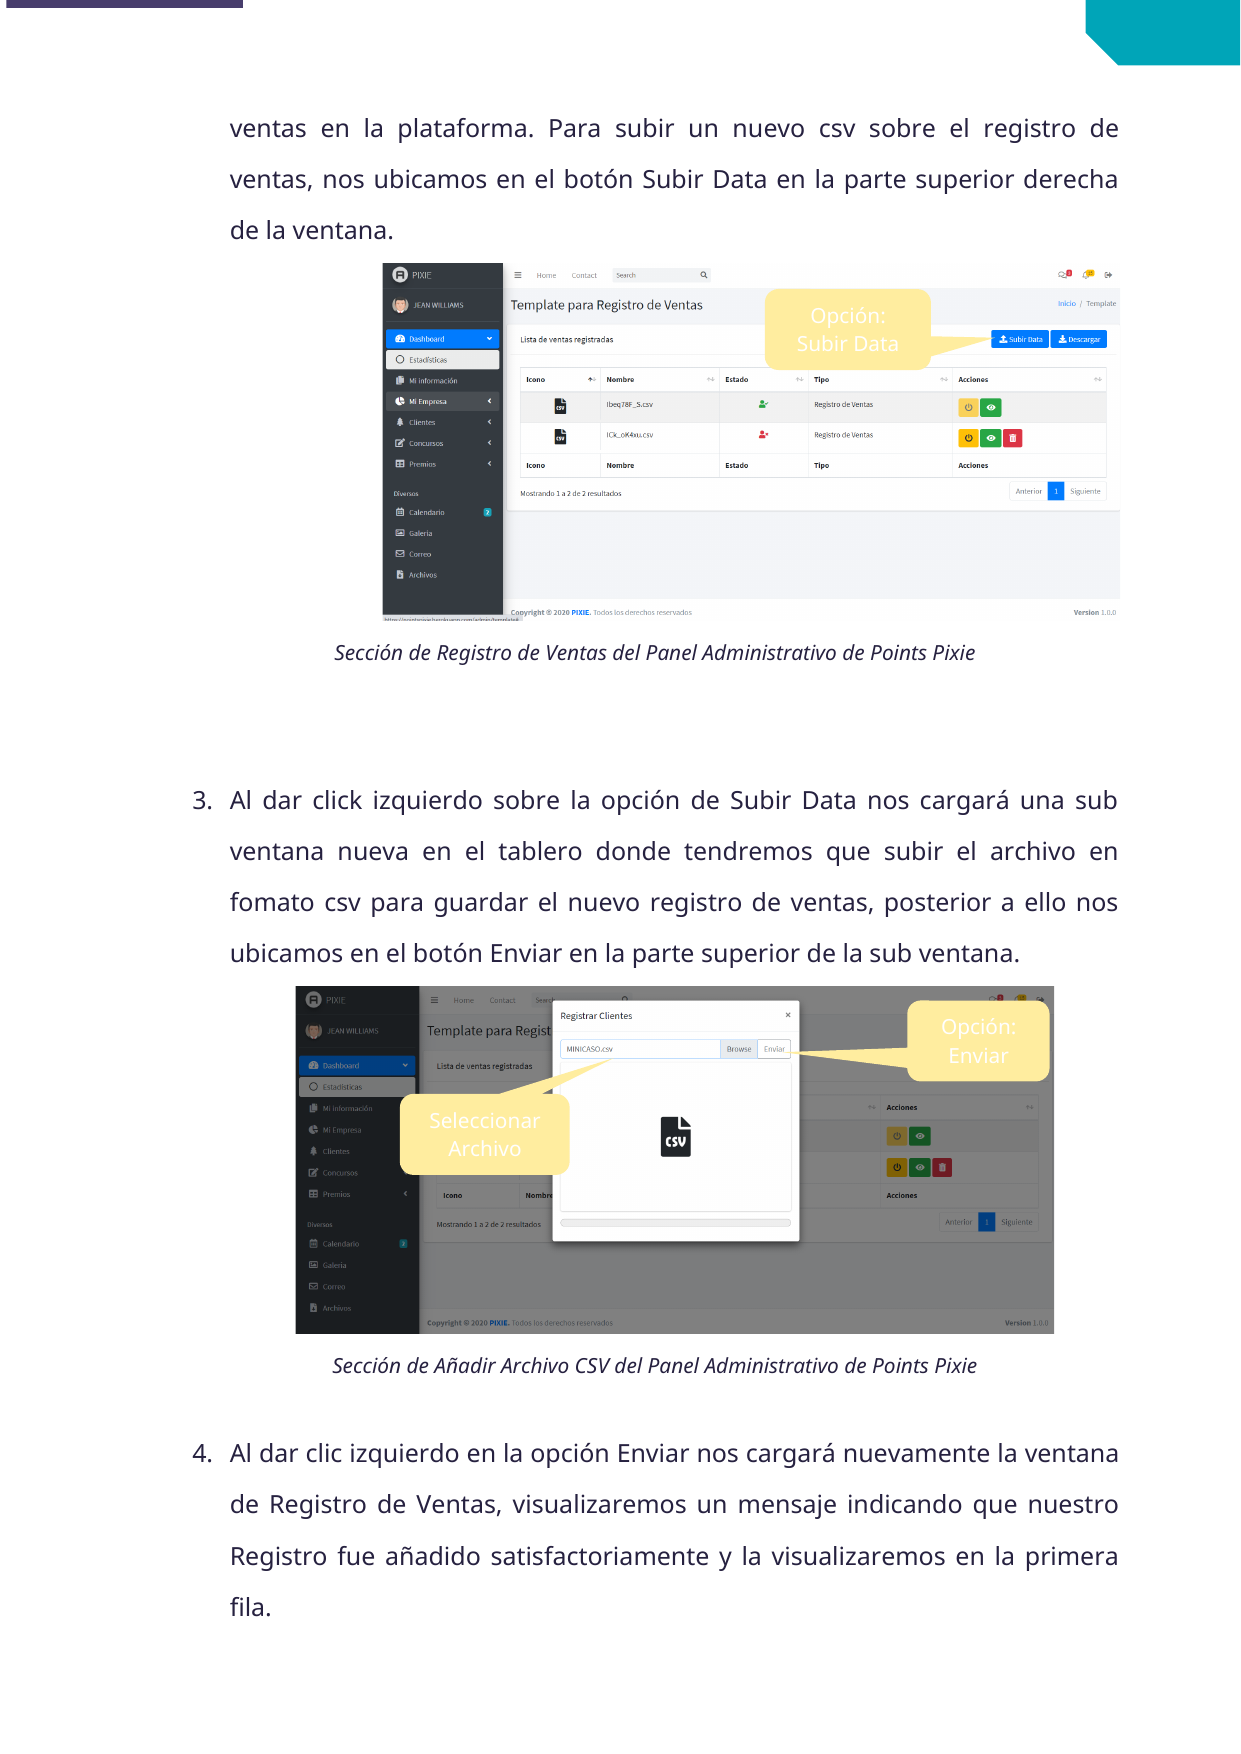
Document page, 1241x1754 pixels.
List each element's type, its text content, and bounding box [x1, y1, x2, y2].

picture [295, 986, 1055, 1334]
picture [382, 263, 1121, 621]
list Sección de Registro de Ventas del Panel Administrativo de Points Pixie [192, 638, 1120, 666]
list Sección de Añadir Archivo CSV del Panel Administrativo de Points Pixie [192, 1351, 1120, 1379]
list Al dar click izquierdo sobre la opción de Subir Data nos cargará una sub ventana nueva en el tablero donde tendremos que subir el archivo en fomato csv para guardar el nuevo registro de ventas, posterior a ello nos ubicamos en el botón Enviar en la parte superior de la sub ventana. [192, 783, 1120, 970]
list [192, 110, 1120, 247]
list Al dar clic izquierdo en la opción Enviar nos cargará nuevamente la ventana de Registro de Ventas, visualizaremos un mensaje indicando que nuestro Registro fue añadido satisfactoriamente y la visualizaremos en la primera fila. [192, 1436, 1120, 1623]
